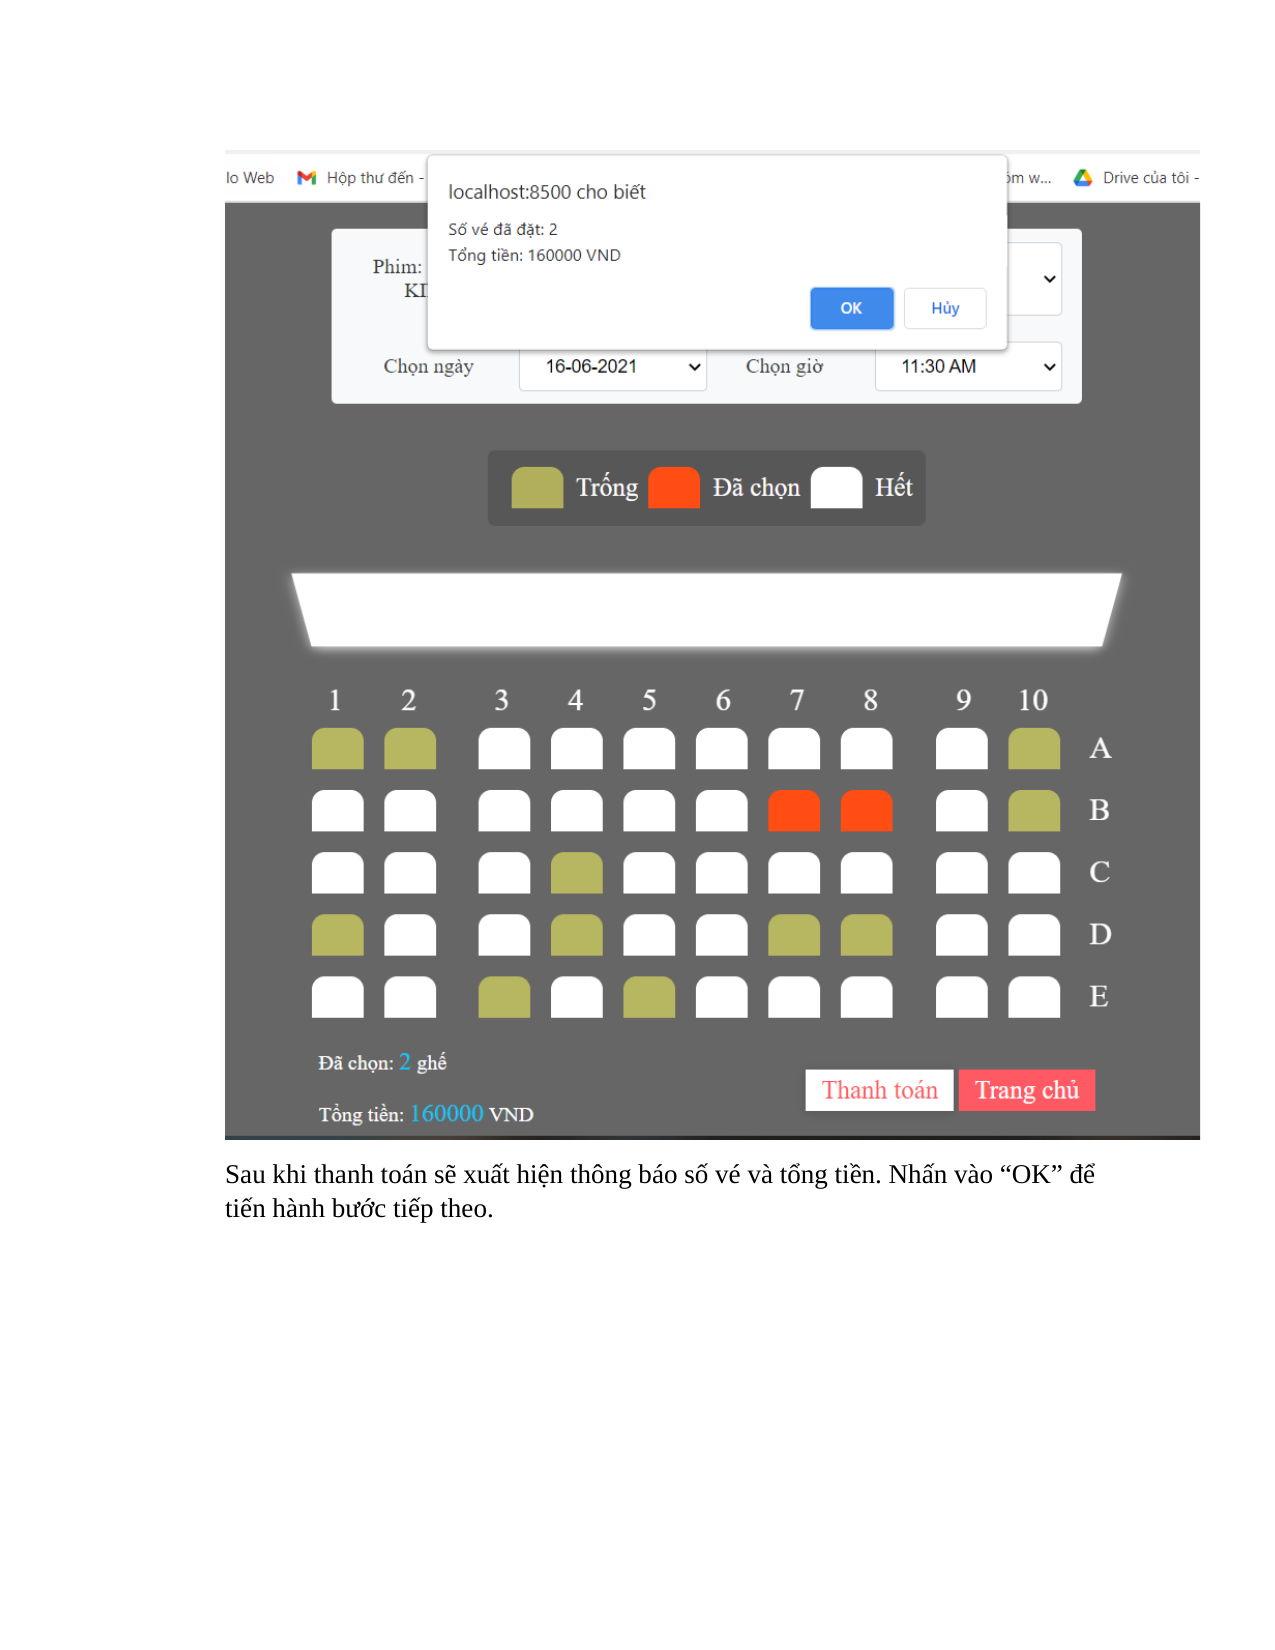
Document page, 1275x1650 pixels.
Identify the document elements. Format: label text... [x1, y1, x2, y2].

picture [225, 150, 1200, 1140]
text Sau khi thanh toán sẽ xuất hiện thông báo số vé và tổng tiền. Nhấn vào “OK” để tiến hành bước tiếp theo. [225, 1158, 1125, 1223]
